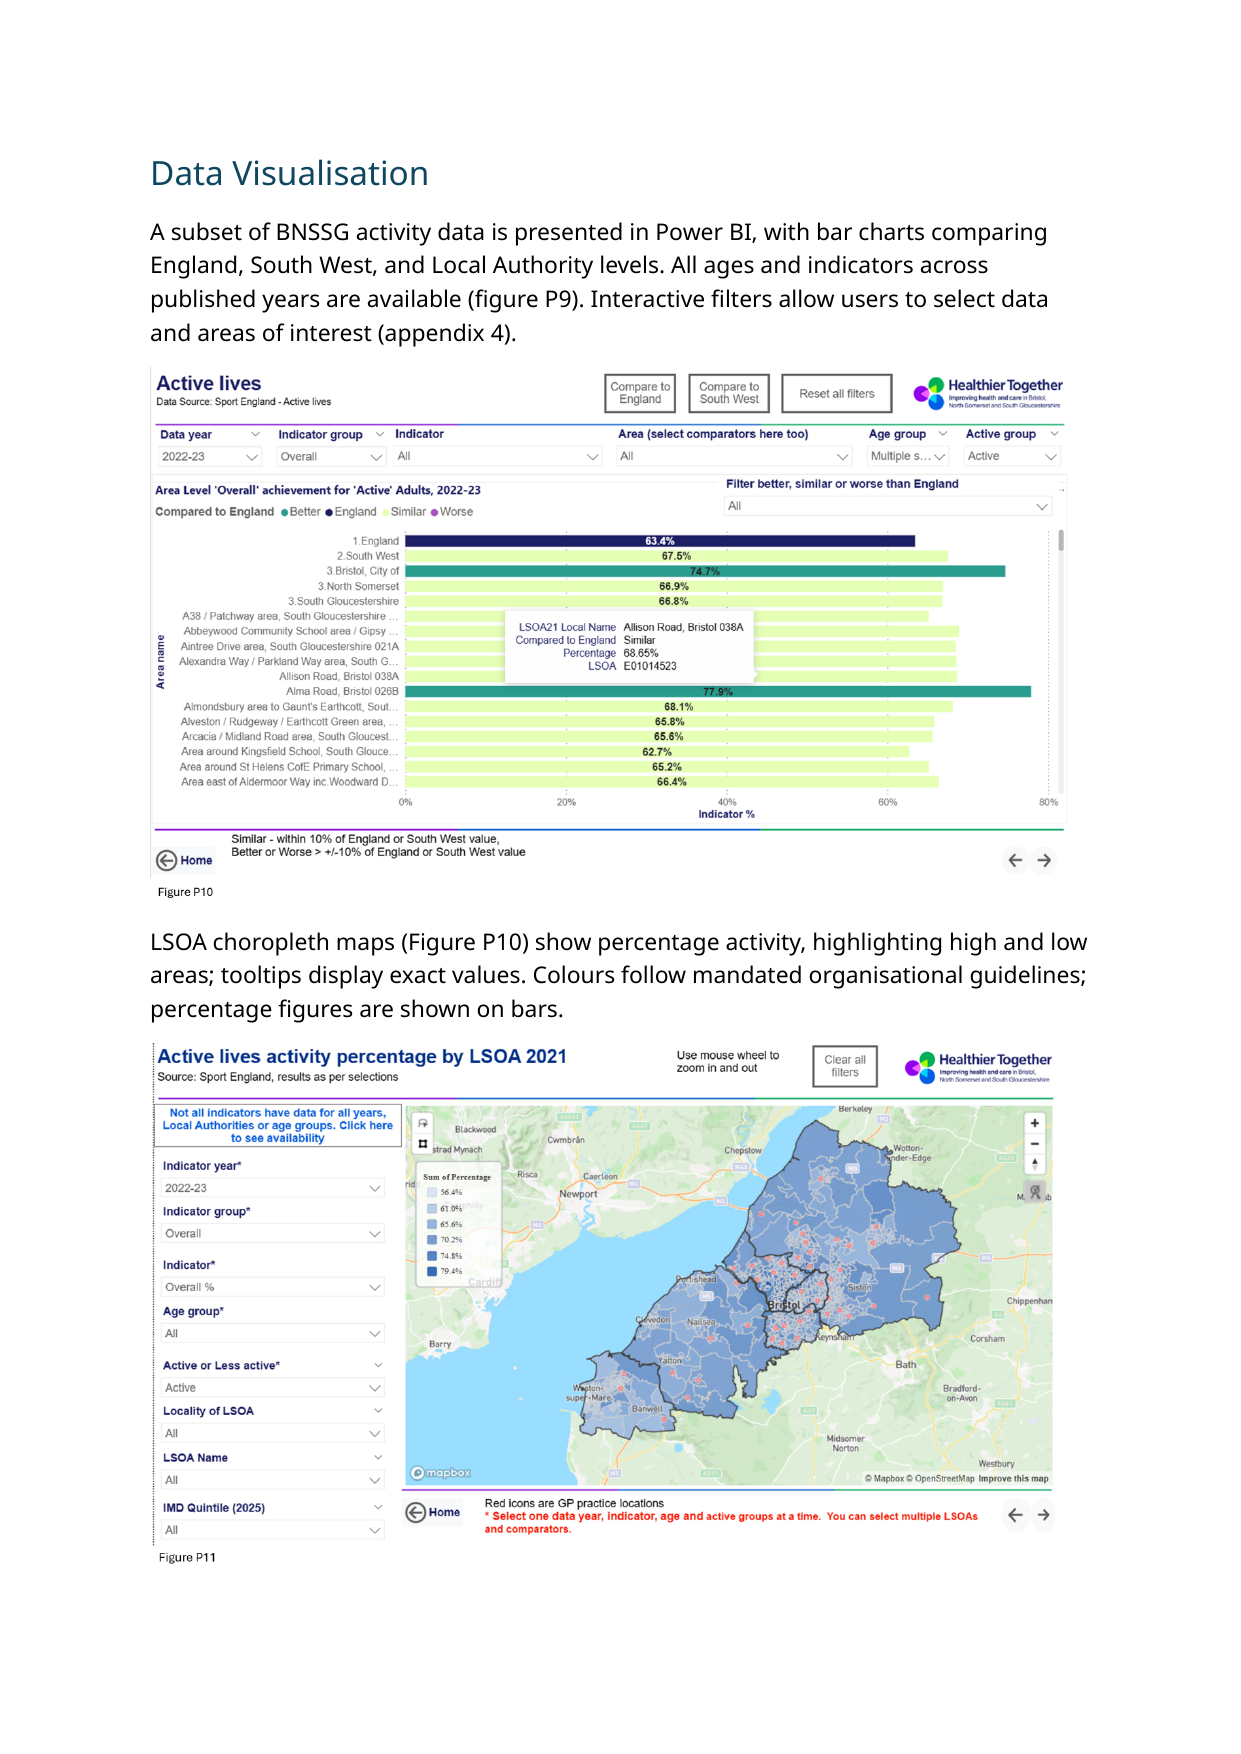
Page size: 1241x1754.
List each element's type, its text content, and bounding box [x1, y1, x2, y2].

picture [150, 367, 1068, 907]
text Data Visualisation [150, 150, 1090, 195]
picture [150, 1043, 1056, 1573]
text A subset of BNSSG activity data is presented in Power BI, with bar charts comparing England, South West, and Local Authority levels. All ages and indicators across published years are available (figure P9). Interactive filters allow users to select data and areas of interest (appendix 4). [150, 216, 1090, 348]
text LSOA choropleth maps (Figure P10) show percentage activity, highlighting high and low areas; tooltips display exact values. Colours follow mandated organisational guidelines; percentage figures are shown on bars. [150, 925, 1090, 1024]
